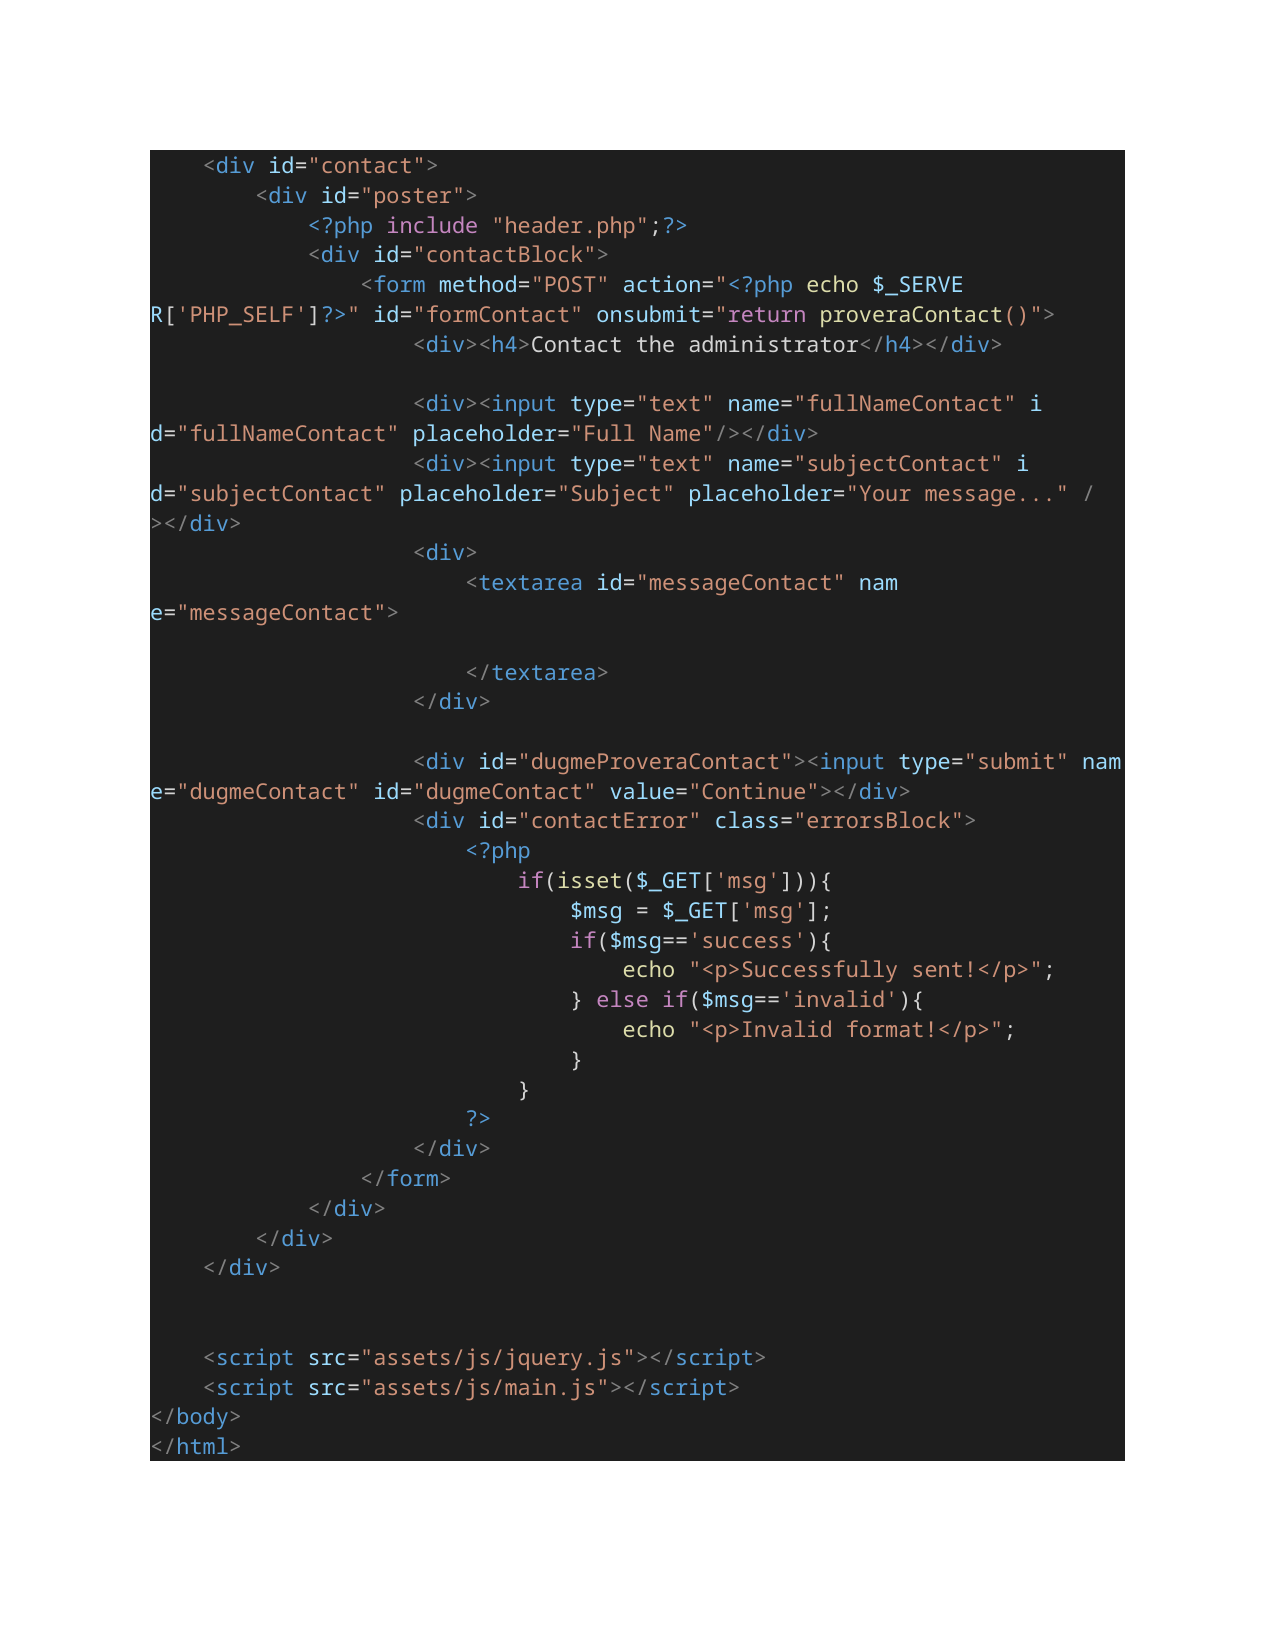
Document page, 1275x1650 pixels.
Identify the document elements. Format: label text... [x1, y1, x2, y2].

text </form> [150, 1163, 1125, 1193]
text <div><input type="text" name="fullNameContact" id="fullNameContact" placeholder="Full Name"/></div> [150, 388, 1125, 448]
text <?php [150, 835, 1125, 865]
text } [150, 1073, 1125, 1103]
text </div> [150, 1252, 1125, 1282]
text <textarea id="messageContact" name="messageContact"> [150, 567, 1125, 627]
text <div id="contactBlock"> [150, 239, 1125, 269]
text </div> [150, 686, 1125, 716]
text } else if($msg=='invalid'){ [150, 984, 1125, 1014]
text <div id="poster"> [150, 180, 1125, 209]
text if(isset($_GET['msg'])){ [150, 865, 1125, 895]
text if($msg=='success'){ [150, 924, 1125, 954]
text <div id="contactError" class="errorsBlock"> [150, 805, 1125, 835]
text <div><h4>Contact the administrator</h4></div> [150, 329, 1125, 358]
text </div> [150, 1133, 1125, 1163]
text <div id="dugmeProveraContact"><input type="submit" name="dugmeContact" id="dugmeContact" value="Continue"></div> [150, 746, 1125, 805]
text <div id="contact"> [150, 150, 1125, 180]
text <div> [150, 537, 1125, 567]
text </body> [150, 1401, 1125, 1431]
text echo "<p>Invalid format!</p>"; [150, 1014, 1125, 1044]
text </html> [150, 1431, 1125, 1461]
text </textarea> [150, 656, 1125, 686]
text $msg = $_GET['msg']; [150, 895, 1125, 924]
text echo "<p>Successfully sent!</p>"; [150, 954, 1125, 984]
text </div> [150, 1222, 1125, 1252]
text <form method="POST" action="<?php echo $_SERVER['PHP_SELF']?>" id="formContact" onsubmit="return proveraContact()"> [150, 269, 1125, 329]
text ?> [150, 1103, 1125, 1133]
text } [150, 1044, 1125, 1073]
text <div><input type="text" name="subjectContact" id="subjectContact" placeholder="Subject" placeholder="Your message..." /></div> [150, 448, 1125, 537]
text <script src="assets/js/jquery.js"></script> [150, 1342, 1125, 1371]
text </div> [150, 1193, 1125, 1222]
text <script src="assets/js/main.js"></script> [150, 1371, 1125, 1401]
text <?php include "header.php";?> [150, 209, 1125, 239]
